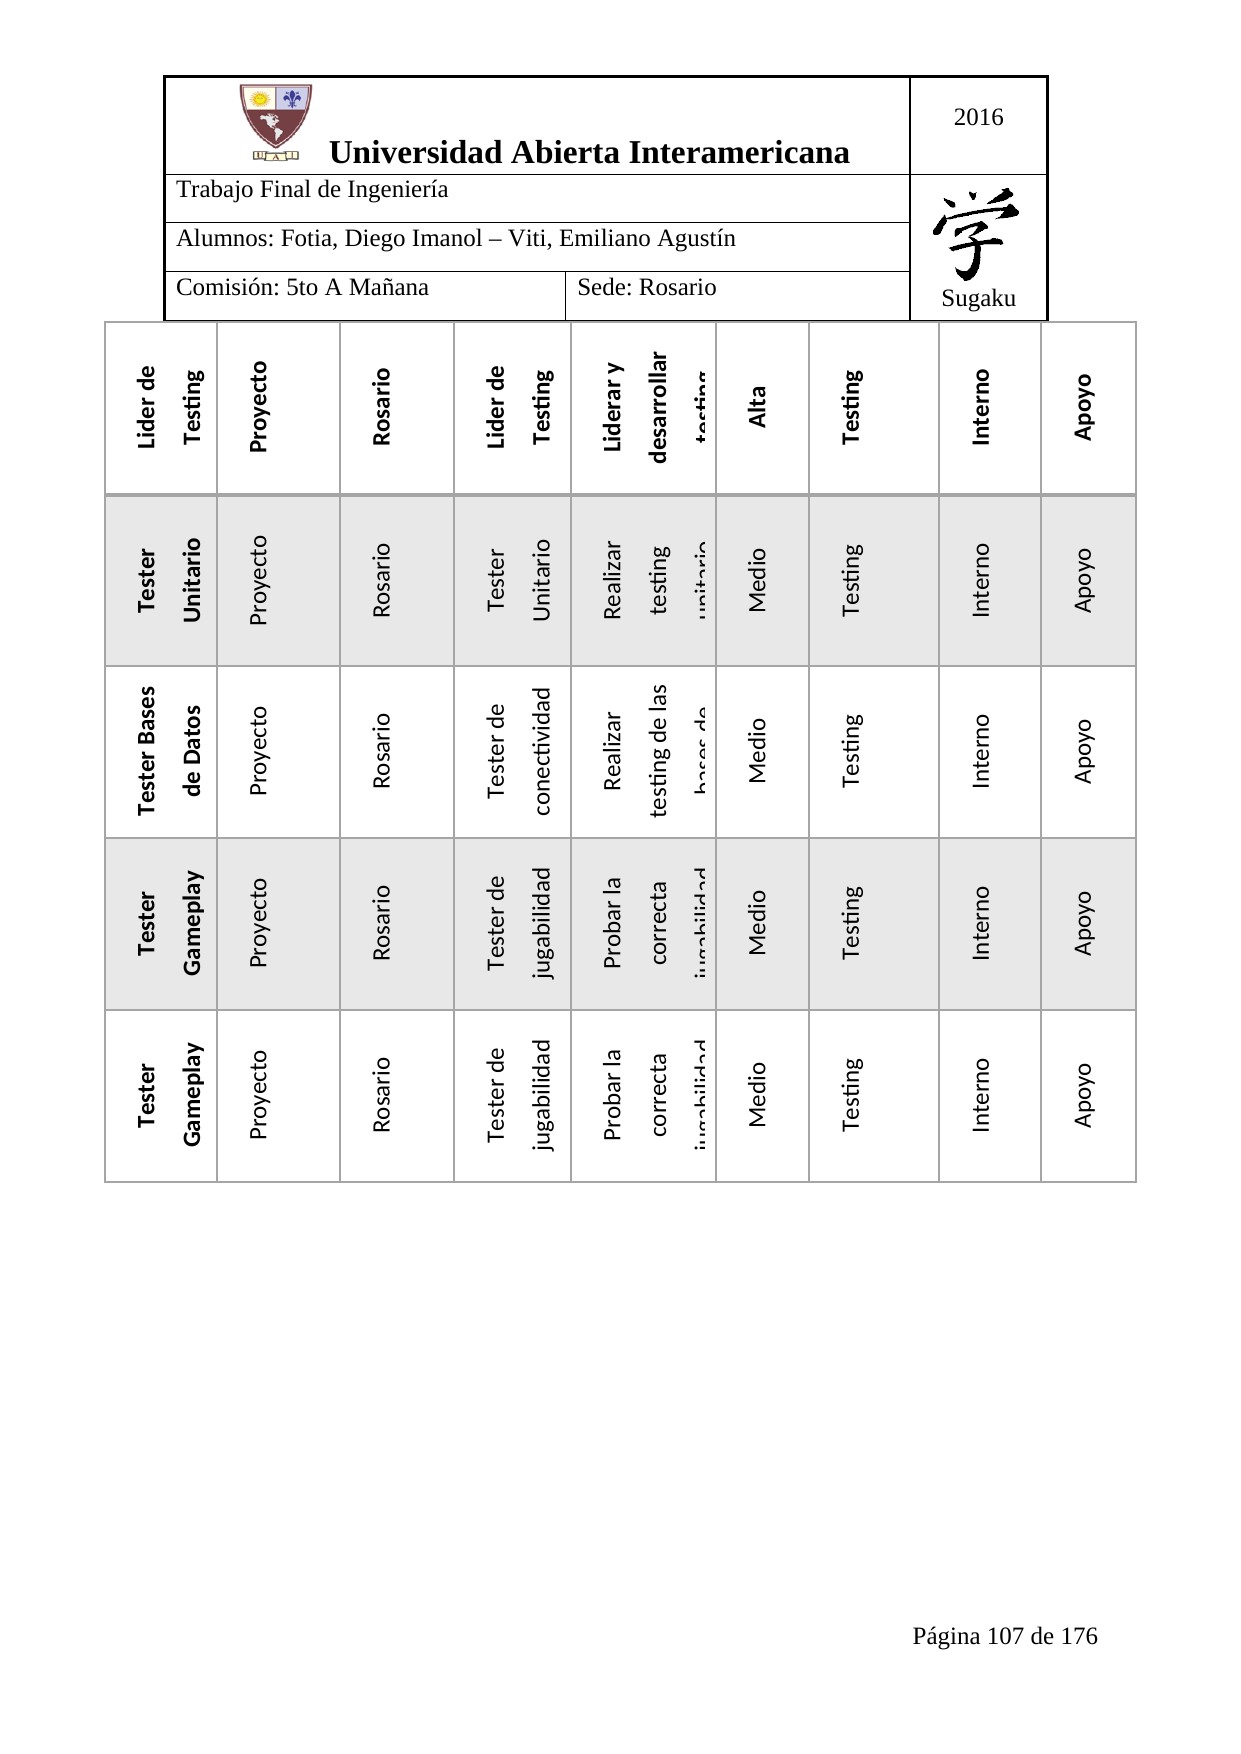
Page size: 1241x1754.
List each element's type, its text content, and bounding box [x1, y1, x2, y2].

table_cell Tester Gameplay [106, 1011, 216, 1181]
table_cell Tester Unitario [455, 497, 570, 665]
table_cell Proyecto [218, 839, 339, 1009]
table_cell Rosario [341, 839, 453, 1009]
table_cell Tester de conectividad [455, 667, 570, 837]
table_cell Tester Unitario [106, 497, 216, 665]
table_cell Interno [940, 667, 1040, 837]
table_cell Tester de jugabilidad [455, 839, 570, 1009]
table_header Lider de Testing [106, 323, 216, 493]
table_cell Realizar testing de las bases de datos [572, 667, 715, 837]
table_cell Rosario [341, 497, 453, 665]
table_cell Testing [810, 1011, 938, 1181]
table_cell Interno [940, 1011, 1040, 1181]
table_cell Testing [810, 667, 938, 837]
table_cell Interno [940, 839, 1040, 1009]
table_cell Testing [810, 497, 938, 665]
table_cell Proyecto [218, 667, 339, 837]
table_header Liderar y desarrollar testing [572, 323, 715, 493]
table_header Alta [717, 323, 808, 493]
table_cell Medio [717, 1011, 808, 1181]
table_header Interno [940, 323, 1040, 493]
table_cell Apoyo [1042, 1011, 1135, 1181]
table_header Lider de Testing [455, 323, 570, 493]
table_cell Tester Bases de Datos [106, 667, 216, 837]
table_cell Probar la correcta jugabilidad [572, 839, 715, 1009]
table_cell Rosario [341, 1011, 453, 1181]
table_header Proyecto [218, 323, 339, 493]
picture [223, 78, 329, 164]
table_cell Realizar testing unitario [572, 497, 715, 665]
picture [927, 181, 1030, 284]
table_cell Apoyo [1042, 497, 1135, 665]
table_header Rosario [341, 323, 453, 493]
table_cell Medio [717, 839, 808, 1009]
table_header Testing [810, 323, 938, 493]
table_cell Medio [717, 667, 808, 837]
table_cell Proyecto [218, 1011, 339, 1181]
table_cell Apoyo [1042, 667, 1135, 837]
table_cell Tester Gameplay [106, 839, 216, 1009]
table_cell Testing [810, 839, 938, 1009]
table_cell Rosario [341, 667, 453, 837]
table_header Apoyo [1042, 323, 1135, 493]
table_cell Proyecto [218, 497, 339, 665]
table_cell Probar la correcta jugabilidad [572, 1011, 715, 1181]
table_cell Interno [940, 497, 1040, 665]
table_cell Apoyo [1042, 839, 1135, 1009]
table_cell Tester de jugabilidad [455, 1011, 570, 1181]
table_cell Medio [717, 497, 808, 665]
